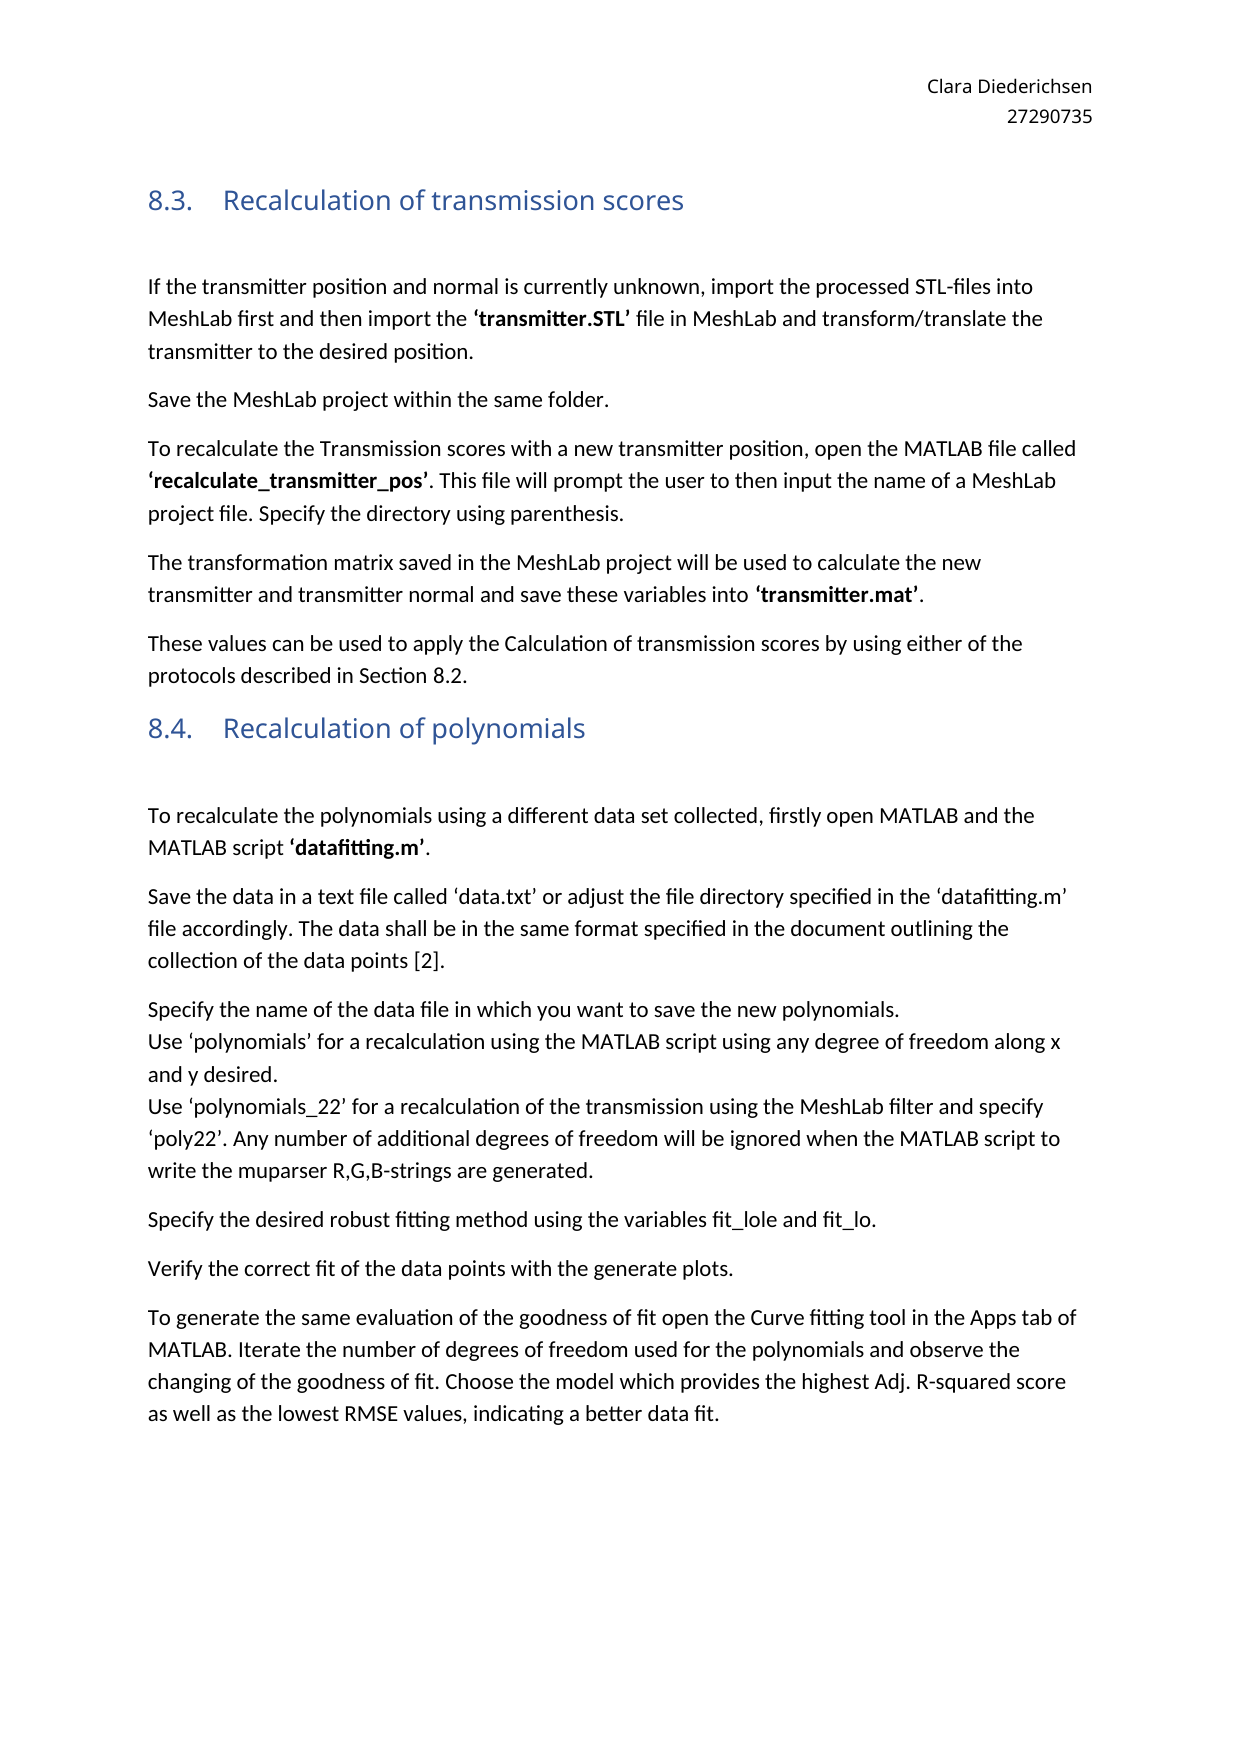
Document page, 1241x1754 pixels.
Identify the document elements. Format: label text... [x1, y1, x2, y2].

text Specify the name of the data file in which you want to save the new polynomials. Use ‘polynomials’ for a recalculation using the MATLAB script using any degree of freedom along x and y desired. Use ‘polynomials_22’ for a recalculation of the transmission using the MeshLab filter and specify ‘poly22’. Any number of additional degrees of freedom will be ignored when the MATLAB script to write the muparser R,G,B-strings are generated. [148, 995, 1093, 1184]
text The transformation matrix saved in the MeshLab project will be used to calculate the new transmitter and transmitter normal and save these variables into ‘transmitter.mat’. [148, 548, 1093, 608]
text Save the MeshLab project within the same folder. [148, 386, 1093, 414]
text If the transmitter position and normal is currently unknown, import the processed STL-files into MeshLab first and then import the ‘transmitter.STL’ file in MeshLab and transform/translate the transmitter to the desired position. [148, 272, 1093, 365]
text Specify the desired robust fitting method using the variables fit_lole and fit_lo. [148, 1205, 1093, 1233]
text Save the data in a text file called ‘data.txt’ or adjust the file directory specified in the ‘datafitting.m’ file accordingly. The data shall be in the same format specified in the document outlining the collection of the data points. [148, 882, 1093, 974]
text Verify the correct fit of the data points with the generate plots. [148, 1254, 1093, 1282]
subtitle Recalculation of transmission scores [148, 181, 1093, 218]
text To recalculate the Transmission scores with a new transmitter position, open the MATLAB file called ‘recalculate_transmitter_pos’. This file will prompt the user to then input the name of a MeshLab project file. Specify the directory using parenthesis. [148, 434, 1093, 527]
text To generate the same evaluation of the goodness of fit open the Curve fitting tool in the Apps tab of MATLAB. Iterate the number of degrees of freedom used for the polynomials and observe the changing of the goodness of fit. Choose the model which provides the highest Adj. R-squared score as well as the lowest RMSE values, indicating a better data fit. [148, 1303, 1093, 1427]
text To recalculate the polynomials using a different data set collected, firstly open MATLAB and the MATLAB script ‘datafitting.m’. [148, 801, 1093, 861]
text These values can be used to apply the Calculation of transmission scores by using either of the protocols described in Section 8.2. [148, 629, 1093, 689]
subtitle Recalculation of polynomials [148, 710, 1093, 747]
